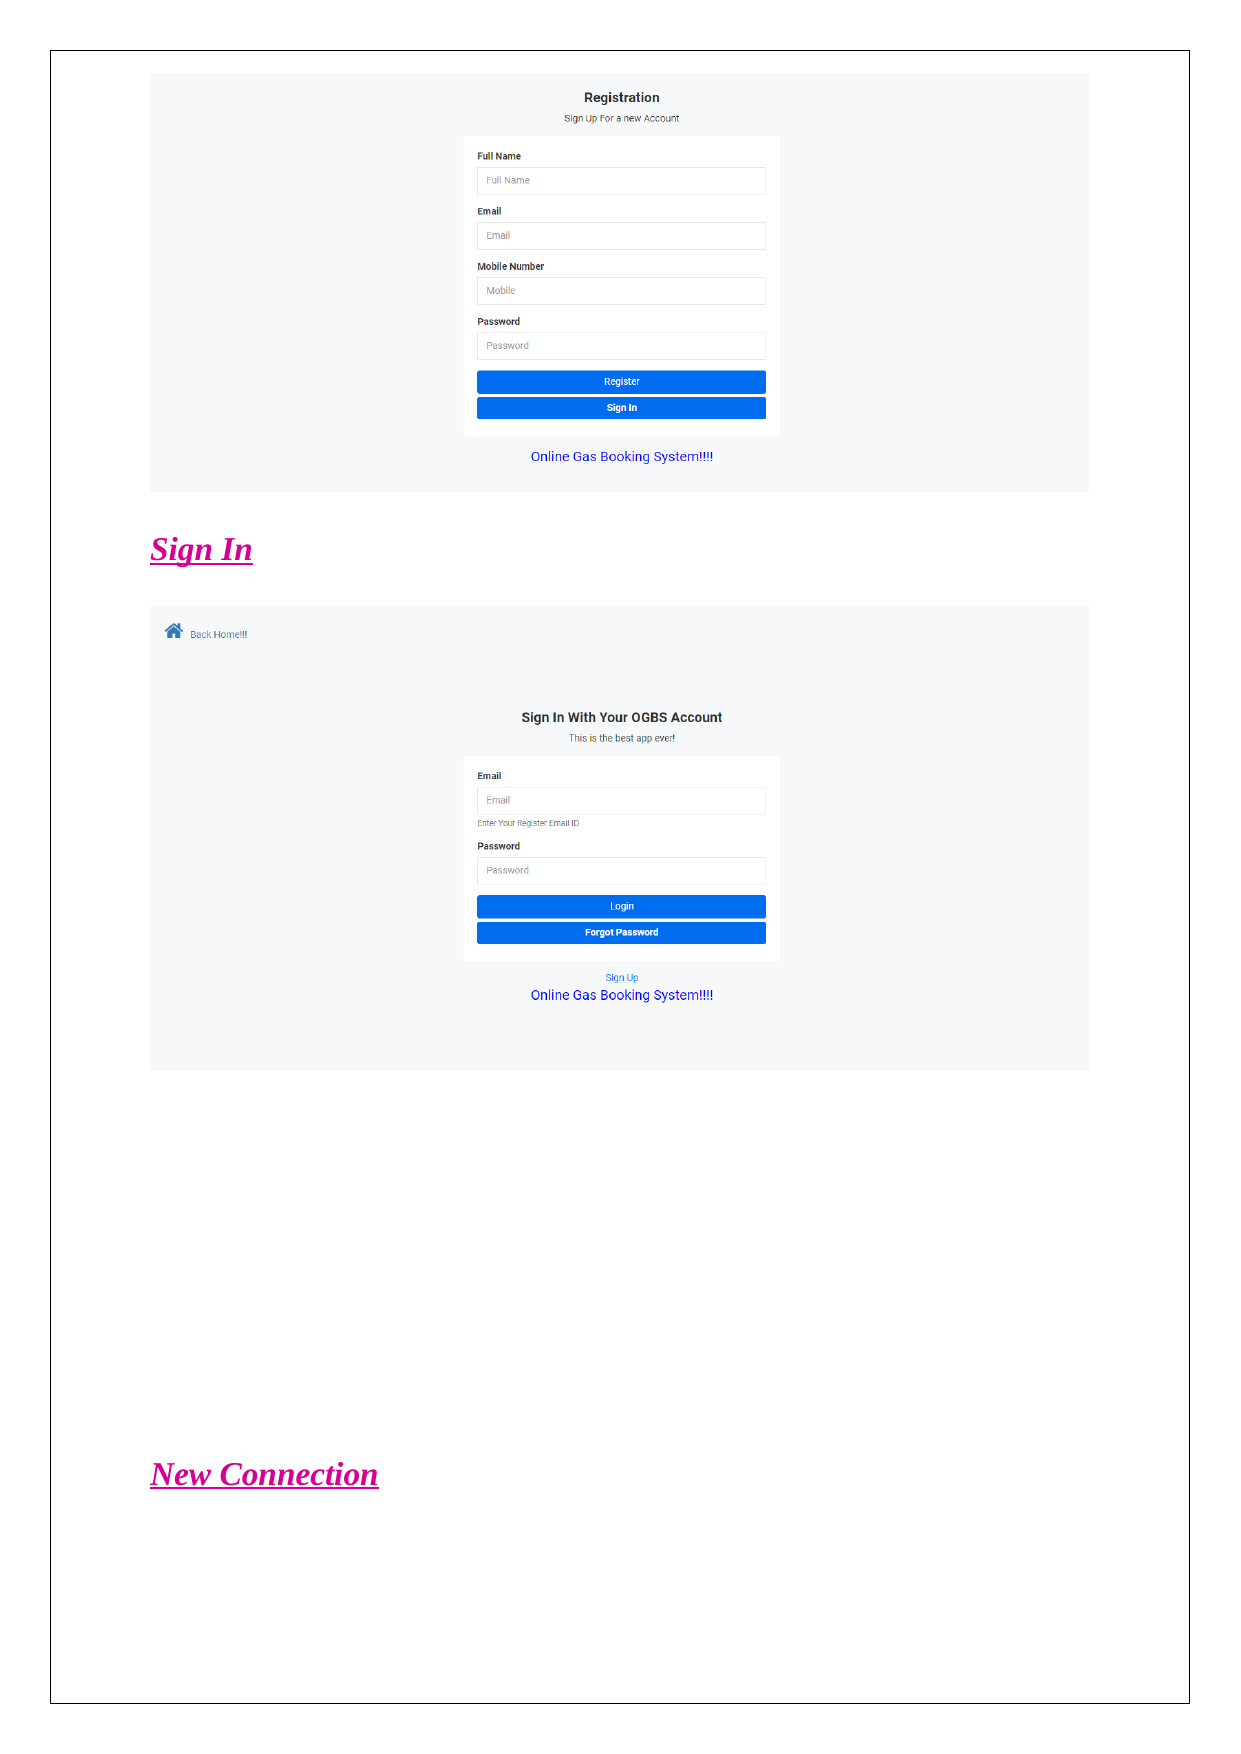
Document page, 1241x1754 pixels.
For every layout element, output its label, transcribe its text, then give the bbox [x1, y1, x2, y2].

picture [150, 73, 1090, 492]
text New Connection [150, 1454, 1090, 1492]
picture [150, 606, 1090, 1071]
text Sign In [150, 529, 1090, 568]
